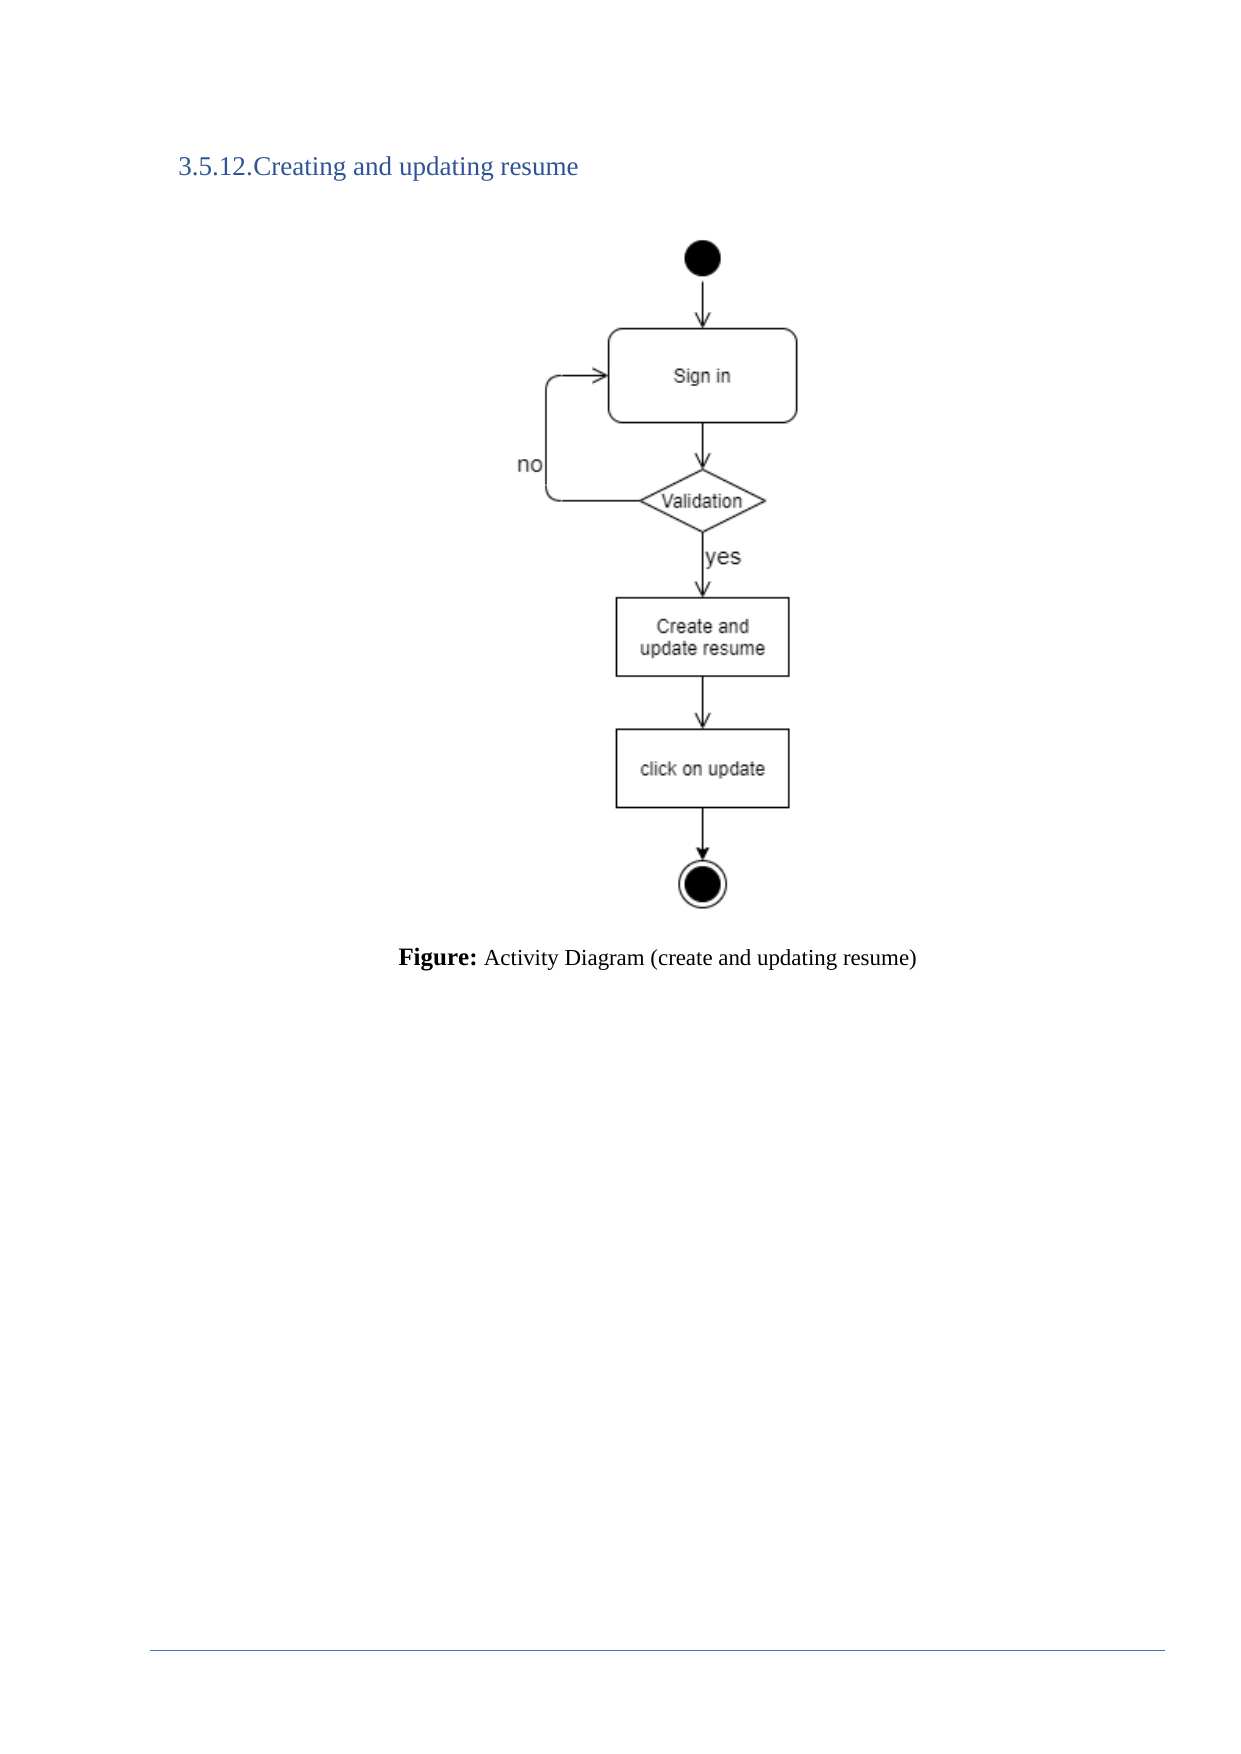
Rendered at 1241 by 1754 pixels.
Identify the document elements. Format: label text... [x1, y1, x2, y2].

picture [511, 228, 804, 915]
text Figure: Activity Diagram (create and updating resume) [150, 942, 1165, 971]
subtitle Creating and updating resume [178, 150, 1165, 181]
